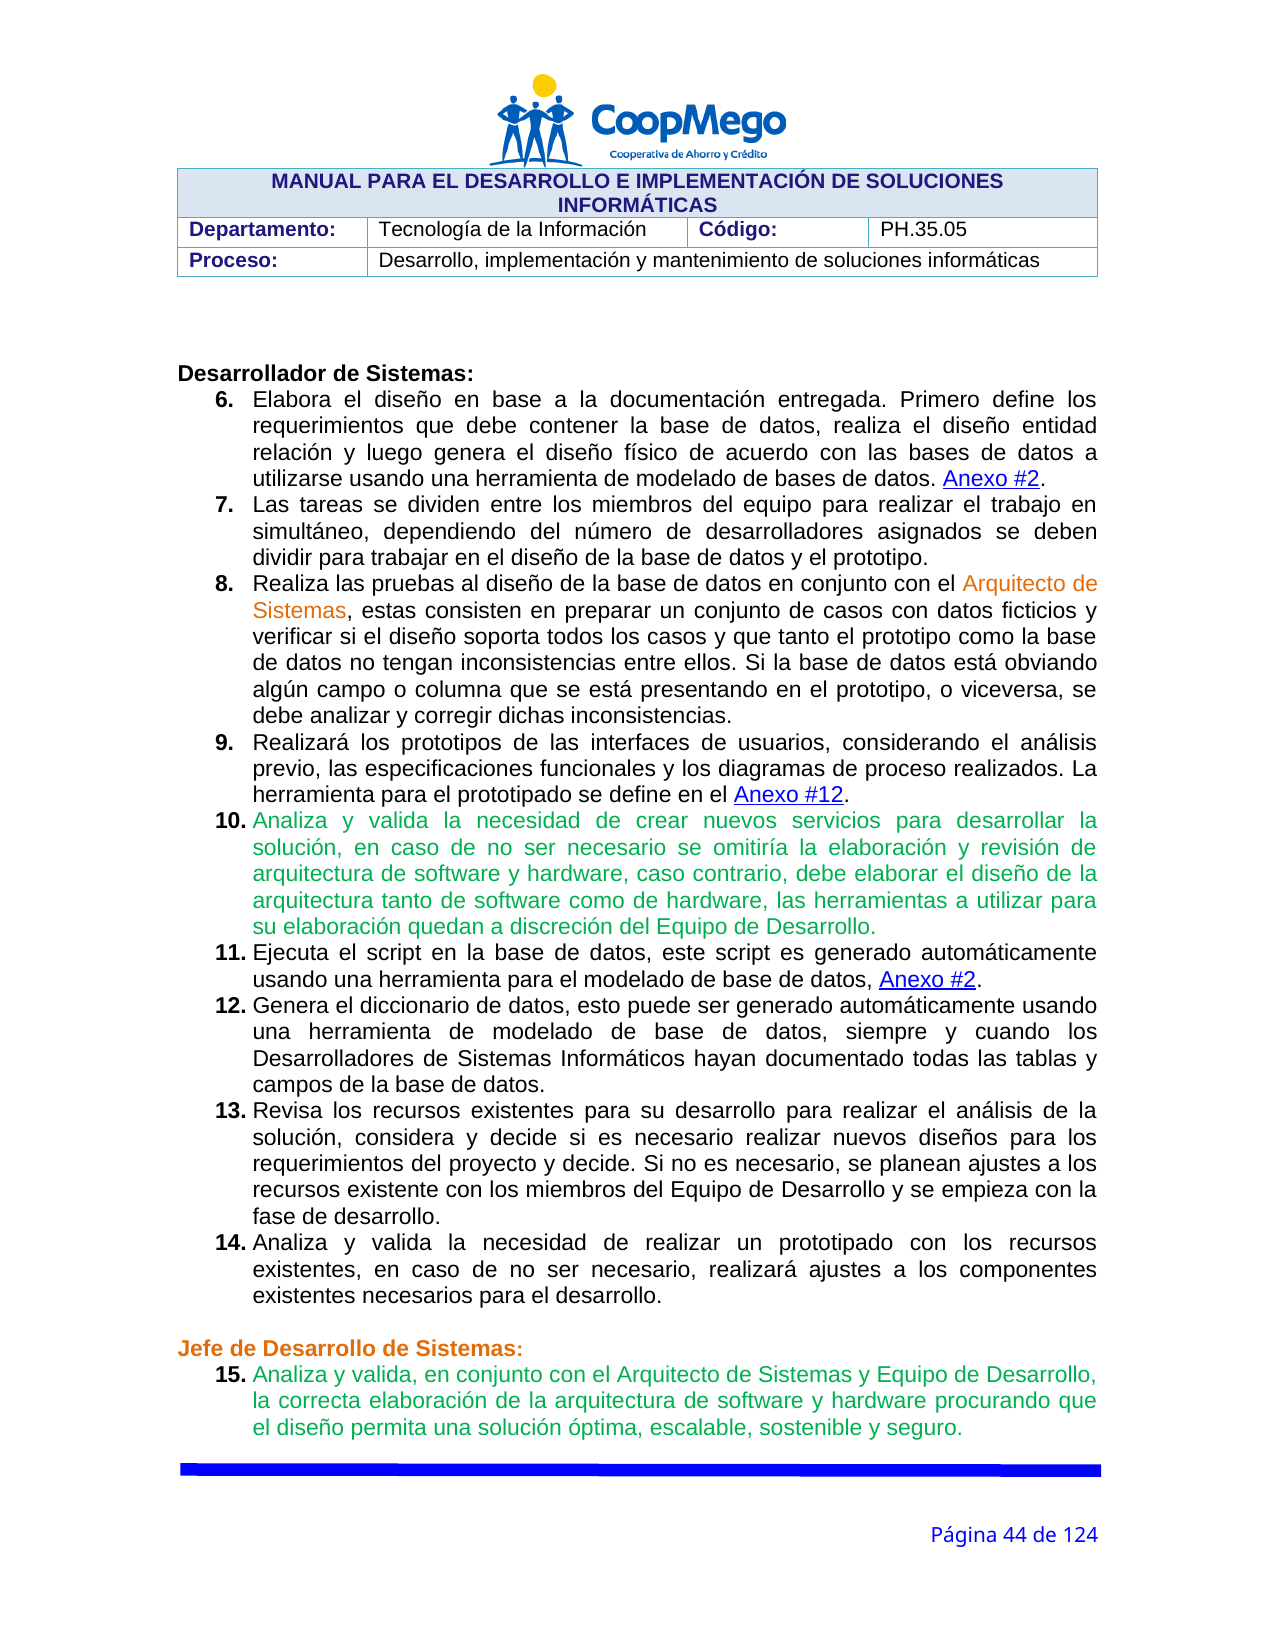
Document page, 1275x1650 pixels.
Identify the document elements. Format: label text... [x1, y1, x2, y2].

list Revisa los recursos existentes para su desarrollo para realizar el análisis de la solución, considera y decide si es necesario realizar nuevos diseños para los requerimientos del proyecto y decide. Si no es necesario, se planean ajustes a los recursos existente con los miembros del Equipo de Desarrollo y se empieza con la fase de desarrollo. [215, 1097, 1098, 1229]
list Las tareas se dividen entre los miembros del equipo para realizar el trabajo en simultáneo, dependiendo del número de desarrolladores asignados se deben dividir para trabajar en el diseño de la base de datos y el prototipo. [215, 491, 1098, 570]
list Analiza y valida, en conjunto con el Arquitecto de Sistemas y Equipo de Desarrollo, la correcta elaboración de la arquitectura de software y hardware procurando que el diseño permita una solución óptima, escalable, sostenible y seguro. [215, 1361, 1098, 1440]
picture [488, 73, 787, 168]
list Ejecuta el script en la base de datos, este script es generado automáticamente usando una herramienta para el modelado de base de datos, Anexo #2. [215, 939, 1098, 992]
list Analiza y valida la necesidad de crear nuevos servicios para desarrollar la solución, en caso de no ser necesario se omitiría la elaboración y revisión de arquitectura de software y hardware, caso contrario, debe elaborar el diseño de la arquitectura tanto de software como de hardware, las herramientas a utilizar para su elaboración quedan a discreción del Equipo de Desarrollo. [215, 807, 1098, 939]
list Realizará los prototipos de las interfaces de usuarios, considerando el análisis previo, las especificaciones funcionales y los diagramas de proceso realizados. La herramienta para el prototipado se define en el Anexo #12. [215, 728, 1098, 807]
text Desarrollador de Sistemas: [177, 359, 1098, 386]
text Jefe de Desarrollo de Sistemas: [177, 1334, 1098, 1361]
list Analiza y valida la necesidad de realizar un prototipado con los recursos existentes, en caso de no ser necesario, realizará ajustes a los componentes existentes necesarios para el desarrollo. [215, 1229, 1098, 1308]
list Elabora el diseño en base a la documentación entregada. Primero define los requerimientos que debe contener la base de datos, realiza el diseño entidad relación y luego genera el diseño físico de acuerdo con las bases de datos a utilizarse usando una herramienta de modelado de bases de datos. Anexo #2. [215, 386, 1098, 491]
list Genera el diccionario de datos, esto puede ser generado automáticamente usando una herramienta de modelado de base de datos, siempre y cuando los Desarrolladores de Sistemas Informáticos hayan documentado todas las tablas y campos de la base de datos. [215, 992, 1098, 1097]
list Realiza las pruebas al diseño de la base de datos en conjunto con el Arquitecto de Sistemas, estas consisten en preparar un conjunto de casos con datos ficticios y verificar si el diseño soporta todos los casos y que tanto el prototipo como la base de datos no tengan inconsistencias entre ellos. Si la base de datos está obviando algún campo o columna que se está presentando en el prototipo, o viceversa, se debe analizar y corregir dichas inconsistencias. [215, 570, 1098, 728]
